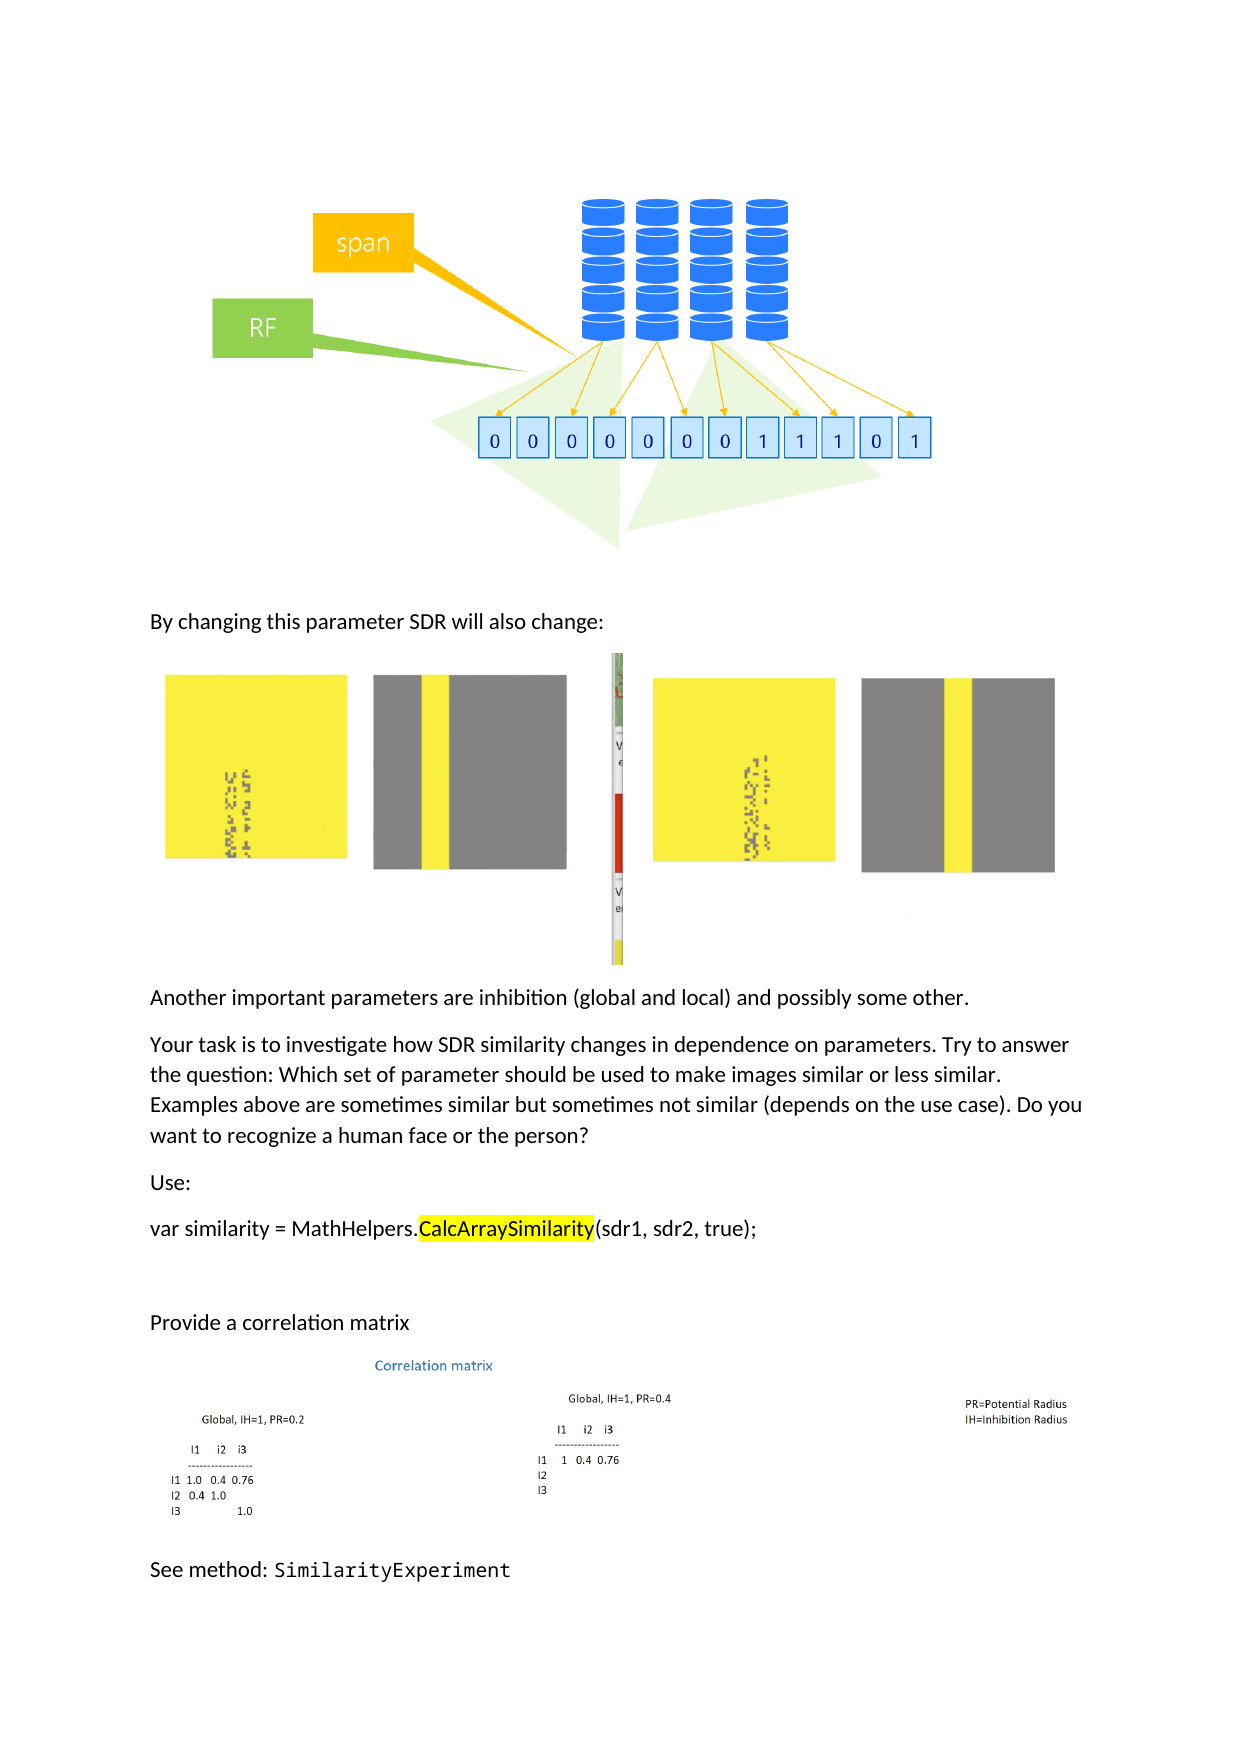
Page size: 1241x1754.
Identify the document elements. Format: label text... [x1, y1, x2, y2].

picture [150, 1355, 1091, 1537]
text var similarity = MathHelpers.CalcArraySimilarity(sdr1, sdr2, true); [150, 1214, 1090, 1242]
picture [150, 150, 1091, 588]
text See method: SimilarityExperiment [150, 1555, 1090, 1583]
text Another important parameters are inhibition (global and local) and possibly some other. [150, 983, 1090, 1011]
text By changing this parameter SDR will also change: [150, 607, 1090, 635]
text Your task is to investigate how SDR similarity changes in dependence on parameters. Try to answer the question: Which set of parameter should be used to make images similar or less similar. Examples above are sometimes similar but sometimes not similar (depends on the use case). Do you want to recognize a human face or the person? [150, 1030, 1090, 1149]
text Provide a correlation matrix [150, 1308, 1090, 1336]
text Use: [150, 1168, 1090, 1196]
picture [150, 653, 1091, 965]
